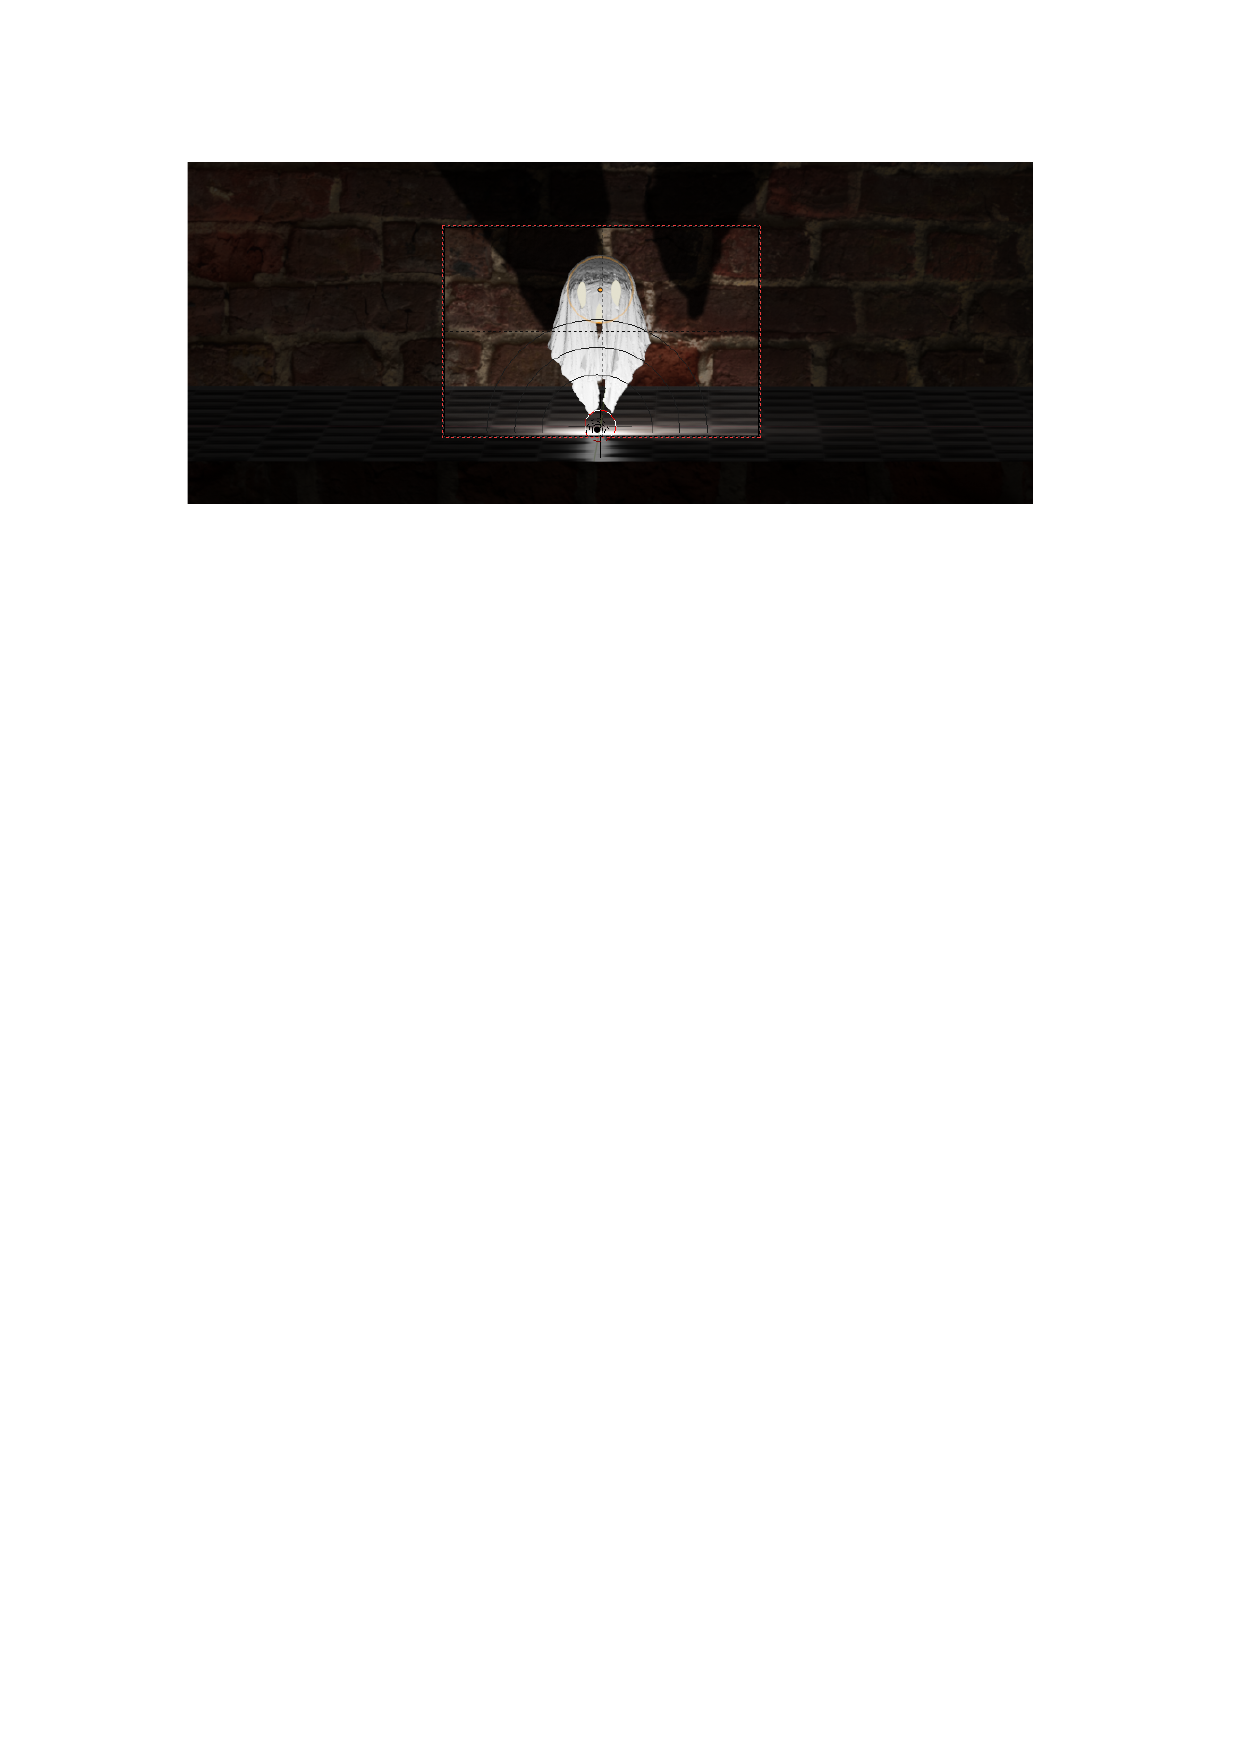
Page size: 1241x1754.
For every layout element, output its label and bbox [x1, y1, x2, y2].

picture [187, 162, 1033, 504]
